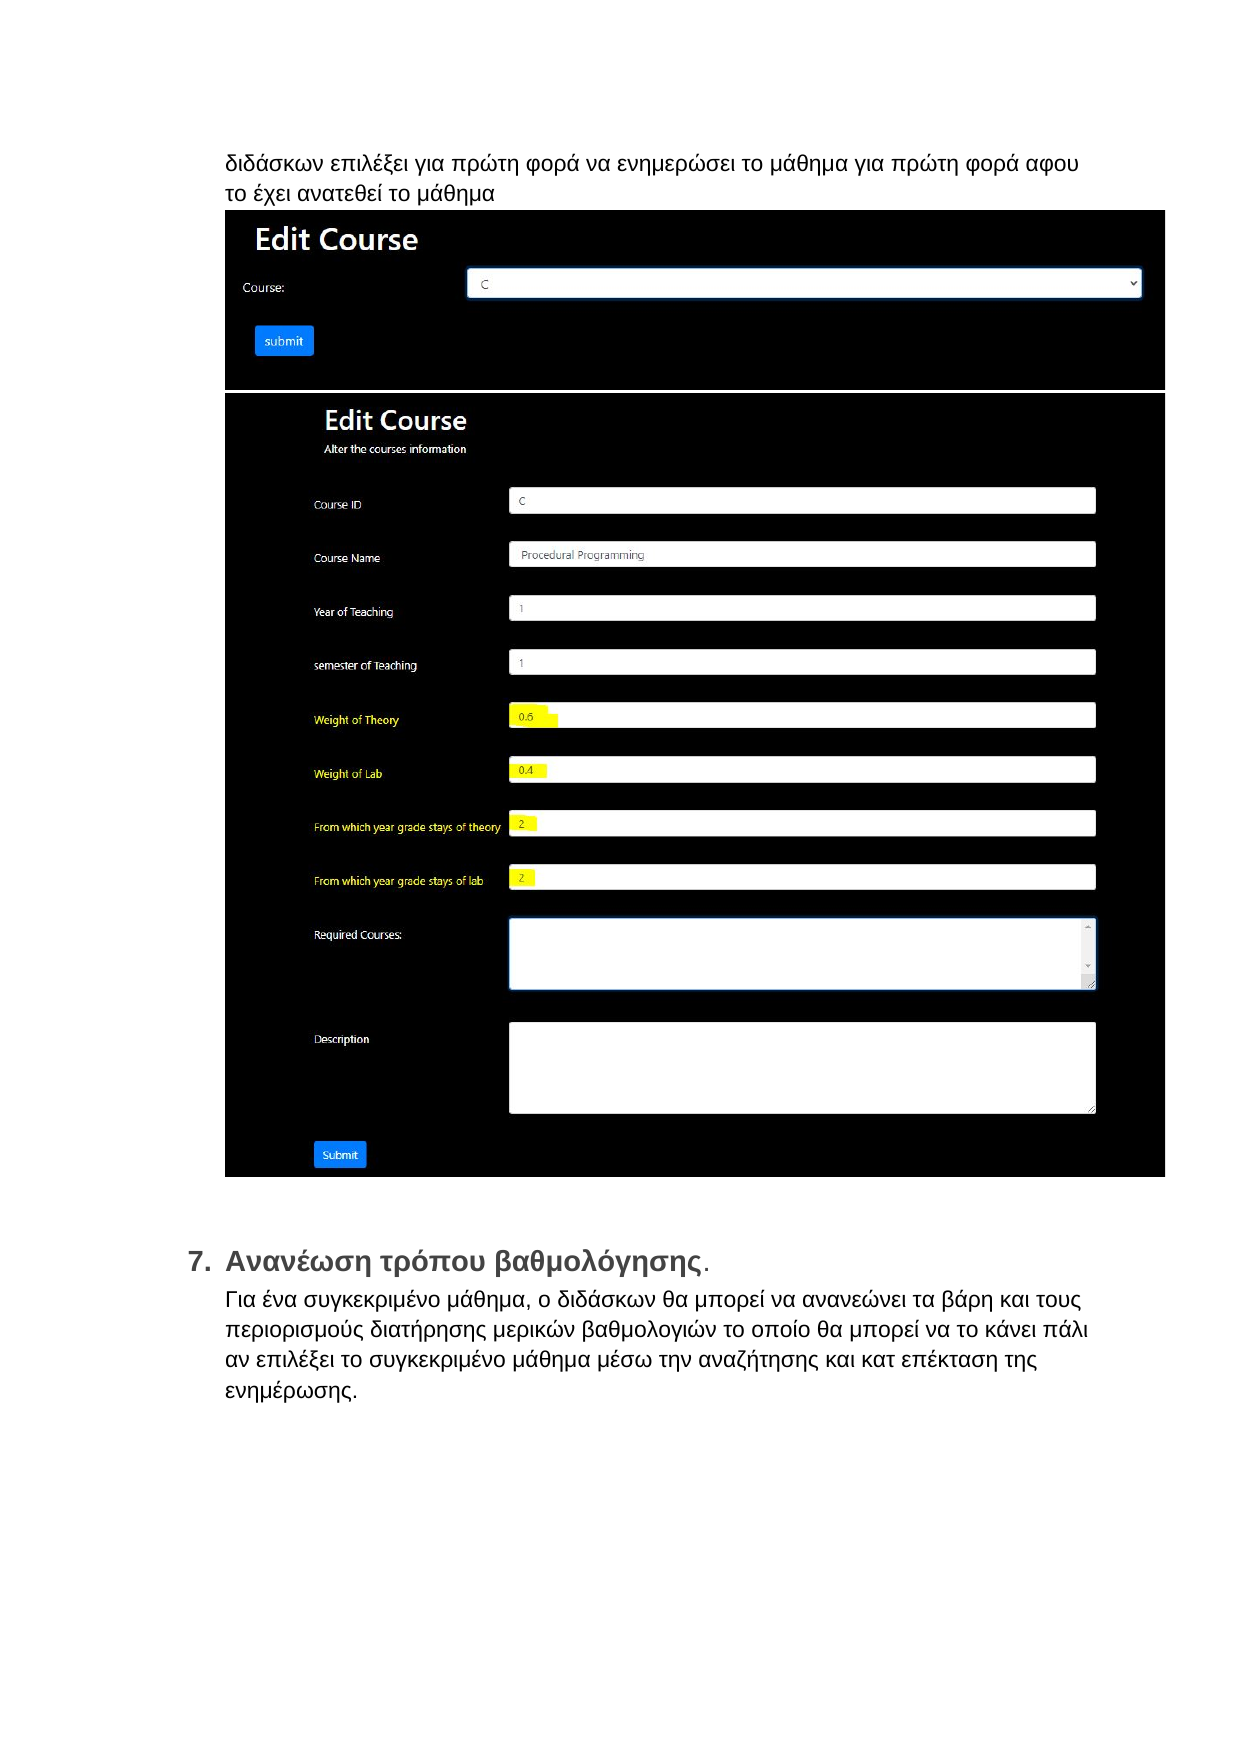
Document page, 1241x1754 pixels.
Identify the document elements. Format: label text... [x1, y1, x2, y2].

picture [225, 210, 1166, 390]
subtitle Ανανέωση τρόπου βαθμολόγησης. [187, 1244, 1090, 1278]
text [225, 150, 1090, 210]
picture [225, 393, 1166, 1177]
text Για ένα συγκεκριμένο μάθημα, ο διδάσκων θα μπορεί να ανανεώνει τα βάρη και τους περιορισμούς διατήρησης μερικών βαθμολογιών το οποίο θα μπορεί να το κάνει πάλι αν επιλέξει το συγκεκριμένο μάθημα μέσω την αναζήτησης και κατ επέκταση της ενημέρωσης. [225, 1286, 1090, 1403]
